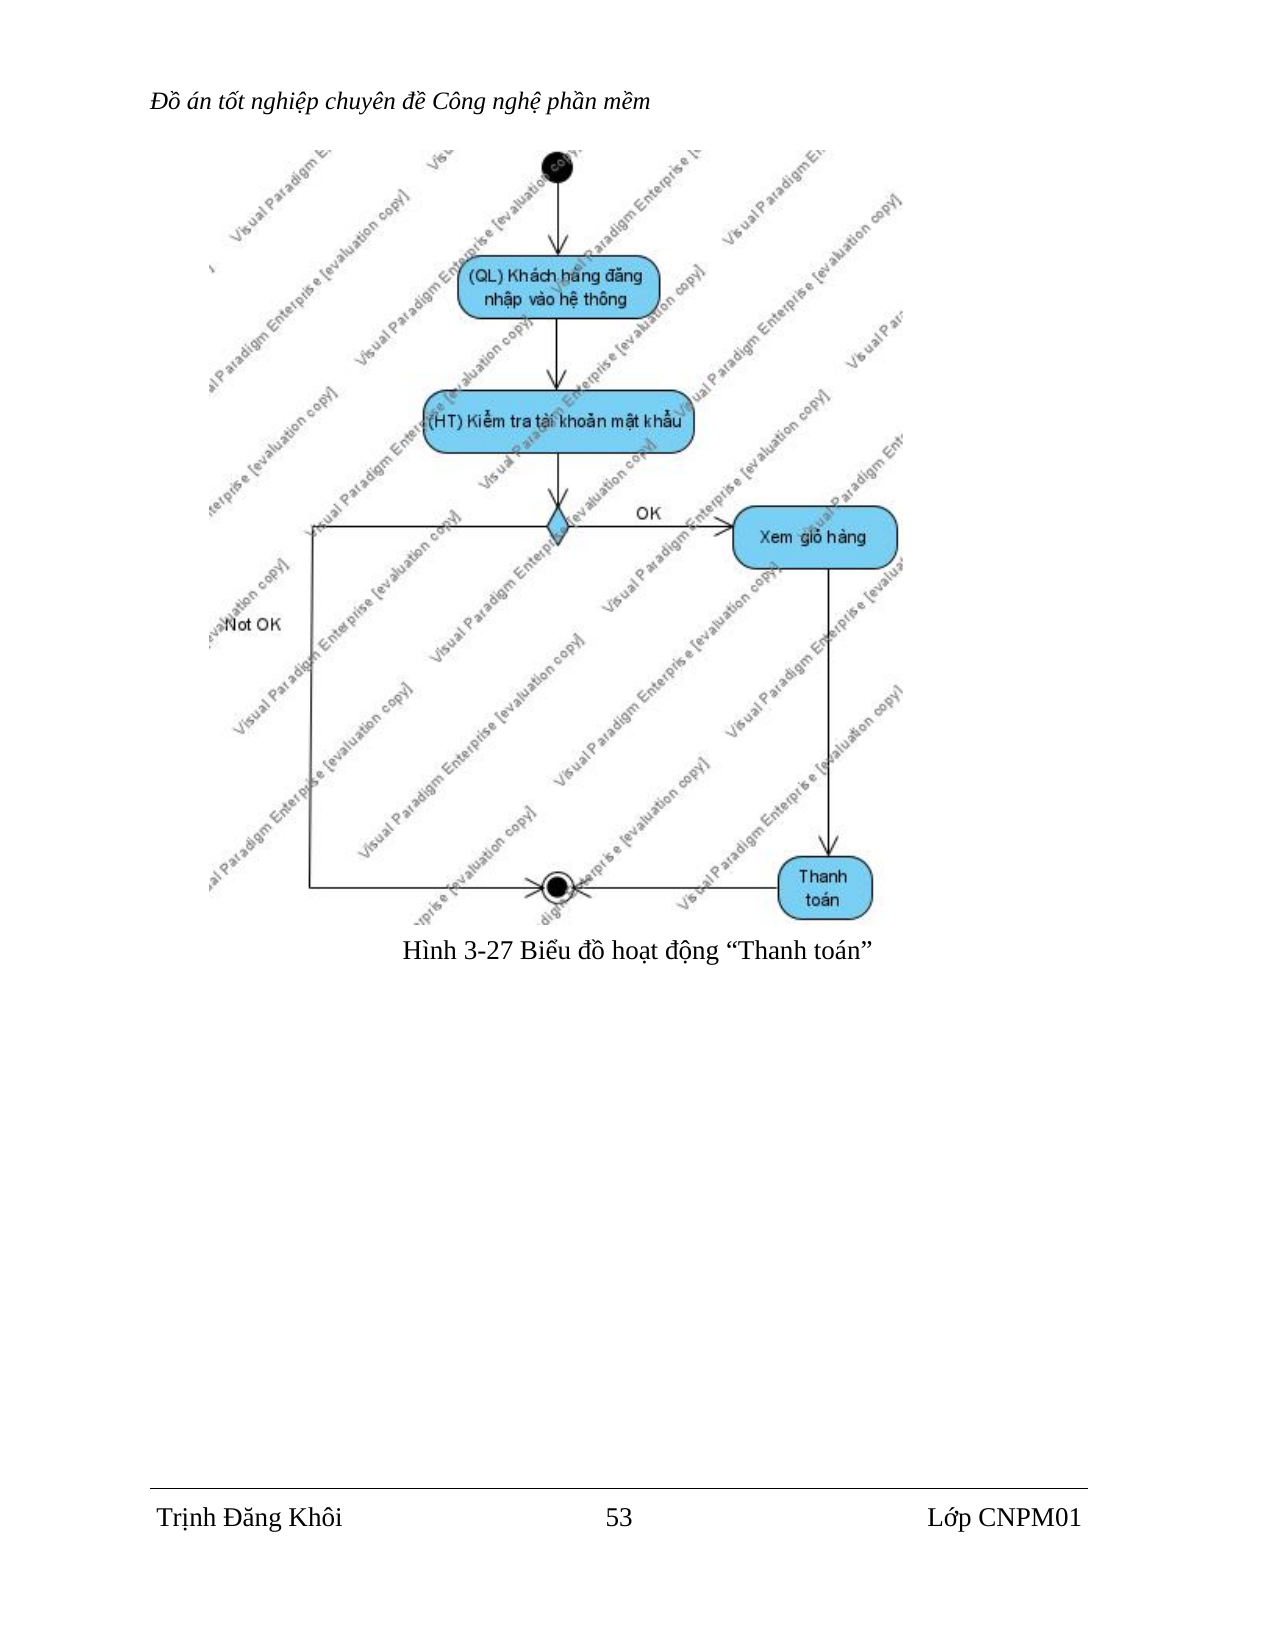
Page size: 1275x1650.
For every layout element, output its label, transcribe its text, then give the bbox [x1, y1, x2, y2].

picture [209, 150, 903, 925]
text Hình 3-27 Biểu đồ hoạt động “Thanh toán” [150, 934, 1125, 965]
